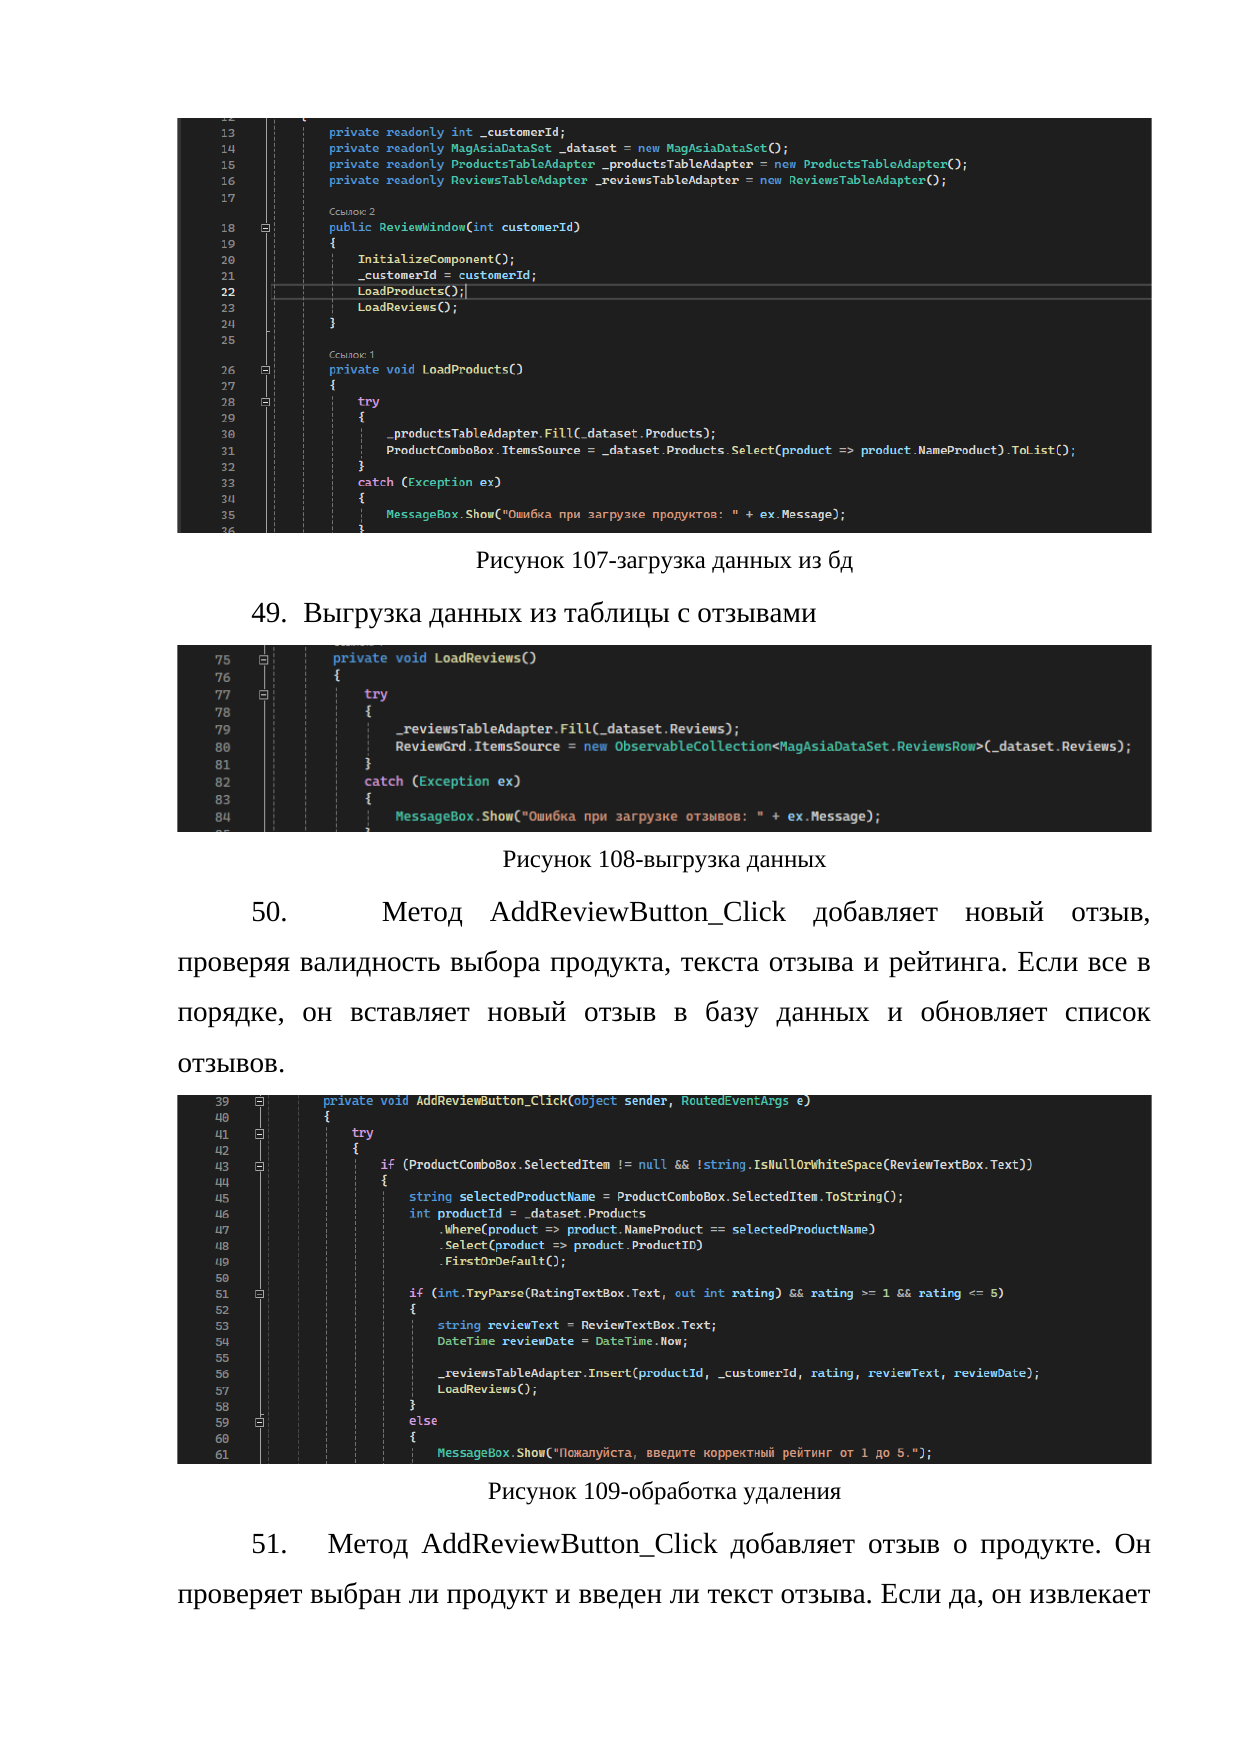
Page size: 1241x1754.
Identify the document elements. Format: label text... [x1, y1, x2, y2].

text Рисунок 107-загрузка данных из бд [177, 545, 1152, 574]
text Рисунок 109-обработка удаления [177, 1476, 1152, 1505]
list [177, 1526, 1152, 1610]
list Метод AddReviewButton_Click добавляет новый отзыв, проверяя валидность выбора продукта, текста отзыва и рейтинга. Если все в порядке, он вставляет новый отзыв в базу данных и обновляет список отзывов. [177, 894, 1152, 1078]
picture [177, 645, 1152, 832]
text Рисунок 108-выгрузка данных [177, 844, 1152, 873]
picture [177, 1095, 1152, 1464]
picture [177, 118, 1152, 533]
list Выгрузка данных из таблицы с отзывами [251, 595, 1152, 628]
